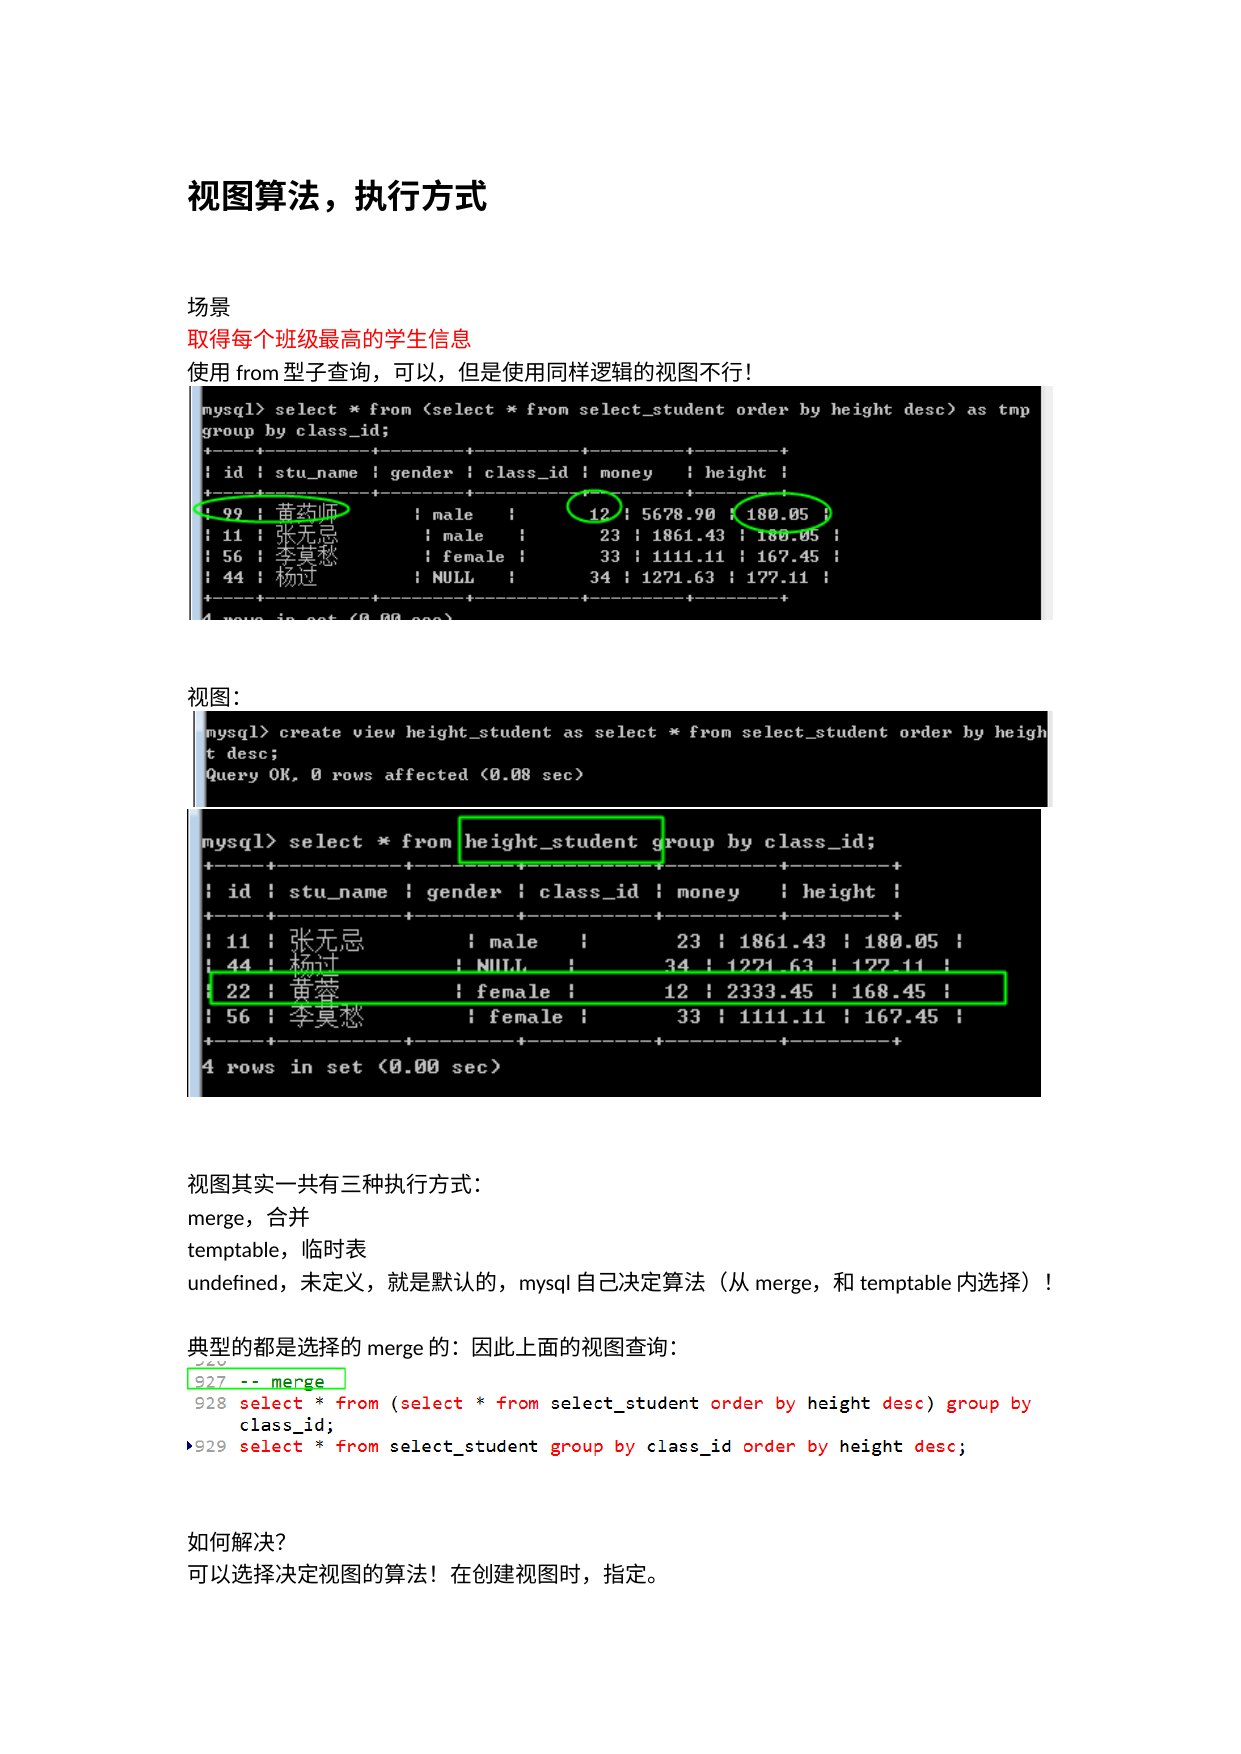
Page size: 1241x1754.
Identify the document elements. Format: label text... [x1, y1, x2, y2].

subtitle 视图算法，执行方式 [187, 162, 1053, 227]
picture [187, 1361, 1053, 1484]
picture [187, 711, 1053, 807]
text merge，合并 [187, 1199, 1053, 1232]
picture [187, 809, 1041, 1097]
picture [187, 386, 1053, 620]
text 典型的都是选择的merge的：因此上面的视图查询： [187, 1329, 1053, 1361]
text undefined，未定义，就是默认的，mysql自己决定算法（从 merge，和temptable内选择）！ [187, 1264, 1053, 1297]
text 视图其实一共有三种执行方式： [187, 1167, 1053, 1199]
text 场景 [187, 289, 1053, 322]
text 视图： [187, 679, 1053, 711]
text temptable，临时表 [187, 1232, 1053, 1264]
text 可以选择决定视图的算法！在创建视图时，指定。 [187, 1557, 1053, 1589]
text 如何解决？ [187, 1524, 1053, 1557]
text 取得每个班级最高的学生信息 [187, 322, 1053, 354]
text 使用 from型子查询，可以，但是使用同样逻辑的视图不行！ [187, 354, 1053, 386]
